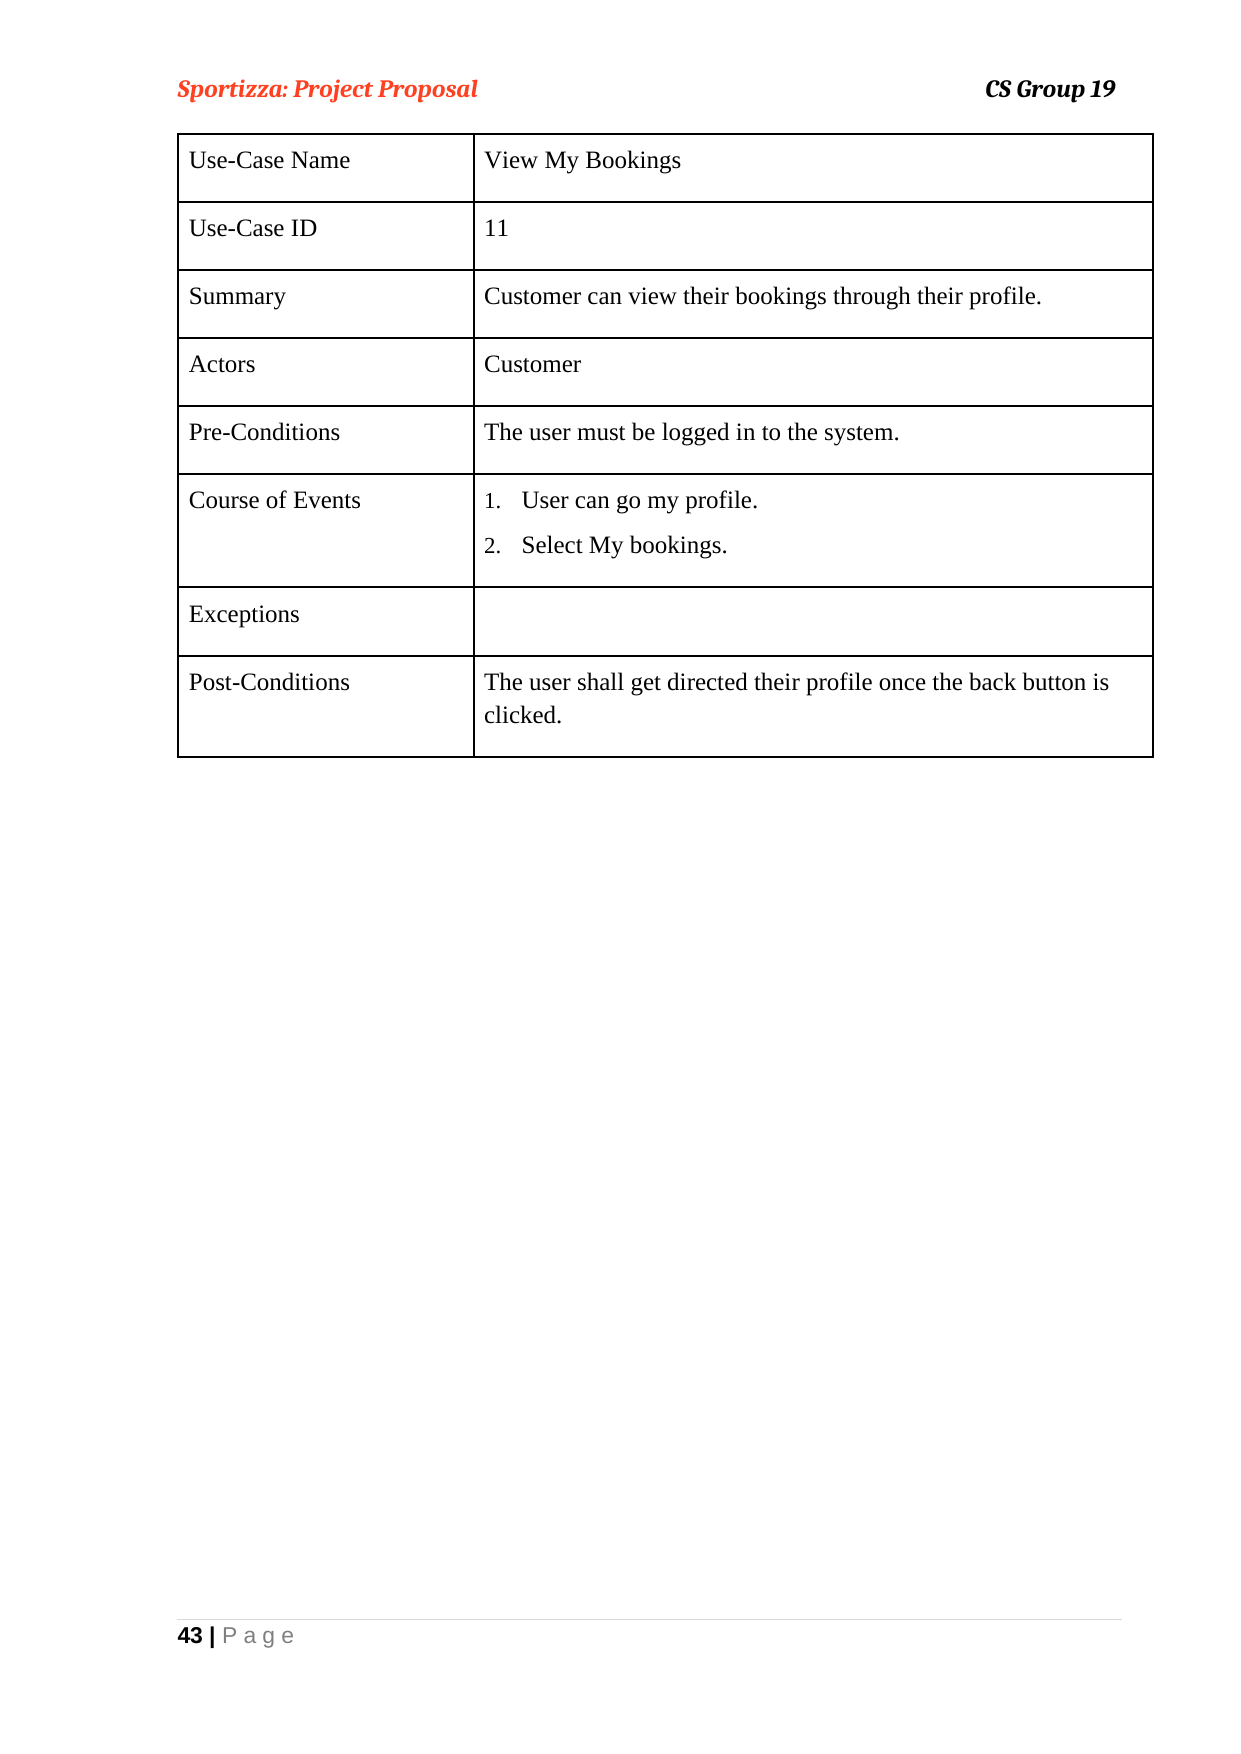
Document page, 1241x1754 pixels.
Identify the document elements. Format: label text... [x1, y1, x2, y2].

table_cell Customer [475, 339, 1152, 404]
table_header Use-Case Name [179, 135, 473, 201]
table_cell Pre-Conditions [179, 407, 473, 473]
table_cell 11 [475, 203, 1152, 268]
table_cell Summary [179, 271, 473, 337]
table_cell Course of Events [179, 475, 473, 586]
table_cell [475, 588, 1152, 654]
table_cell User can go my profile. Select My bookings. [475, 475, 1152, 586]
table_cell Exceptions [179, 588, 473, 654]
table_cell Post-Conditions [179, 657, 473, 756]
table_cell The user must be logged in to the system. [475, 407, 1152, 473]
table_cell Customer can view their bookings through their profile. [475, 271, 1152, 337]
table_cell The user shall get directed their profile once the back button is clicked. [475, 657, 1152, 756]
table_header View My Bookings [475, 135, 1152, 201]
table_cell Use-Case ID [179, 203, 473, 268]
table_cell Actors [179, 339, 473, 404]
